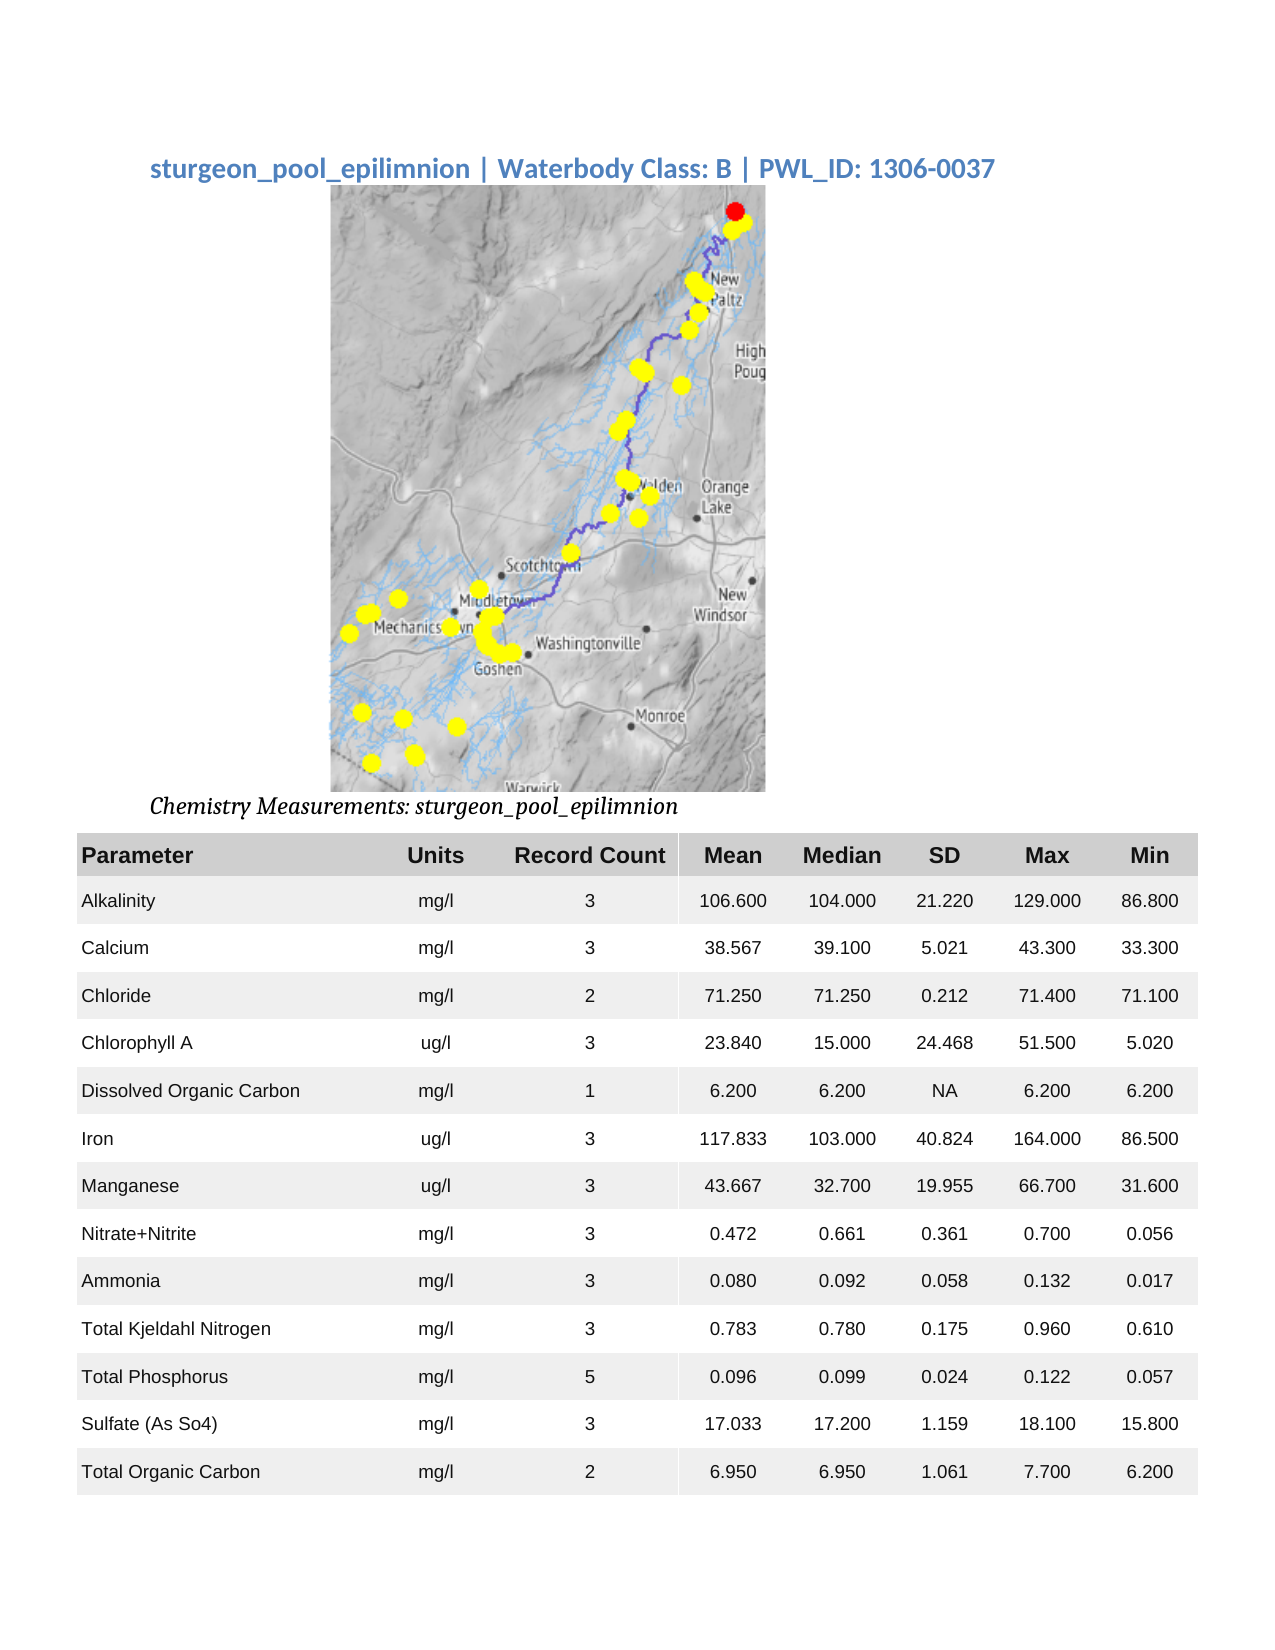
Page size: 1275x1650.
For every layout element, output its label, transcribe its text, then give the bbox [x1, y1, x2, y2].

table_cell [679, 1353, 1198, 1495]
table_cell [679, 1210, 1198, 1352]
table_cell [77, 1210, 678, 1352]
picture [168, 185, 927, 792]
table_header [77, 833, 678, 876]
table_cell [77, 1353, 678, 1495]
text Chemistry Measurements: sturgeon_pool_epilimnion [150, 792, 1125, 821]
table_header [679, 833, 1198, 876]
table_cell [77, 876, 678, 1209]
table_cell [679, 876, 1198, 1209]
